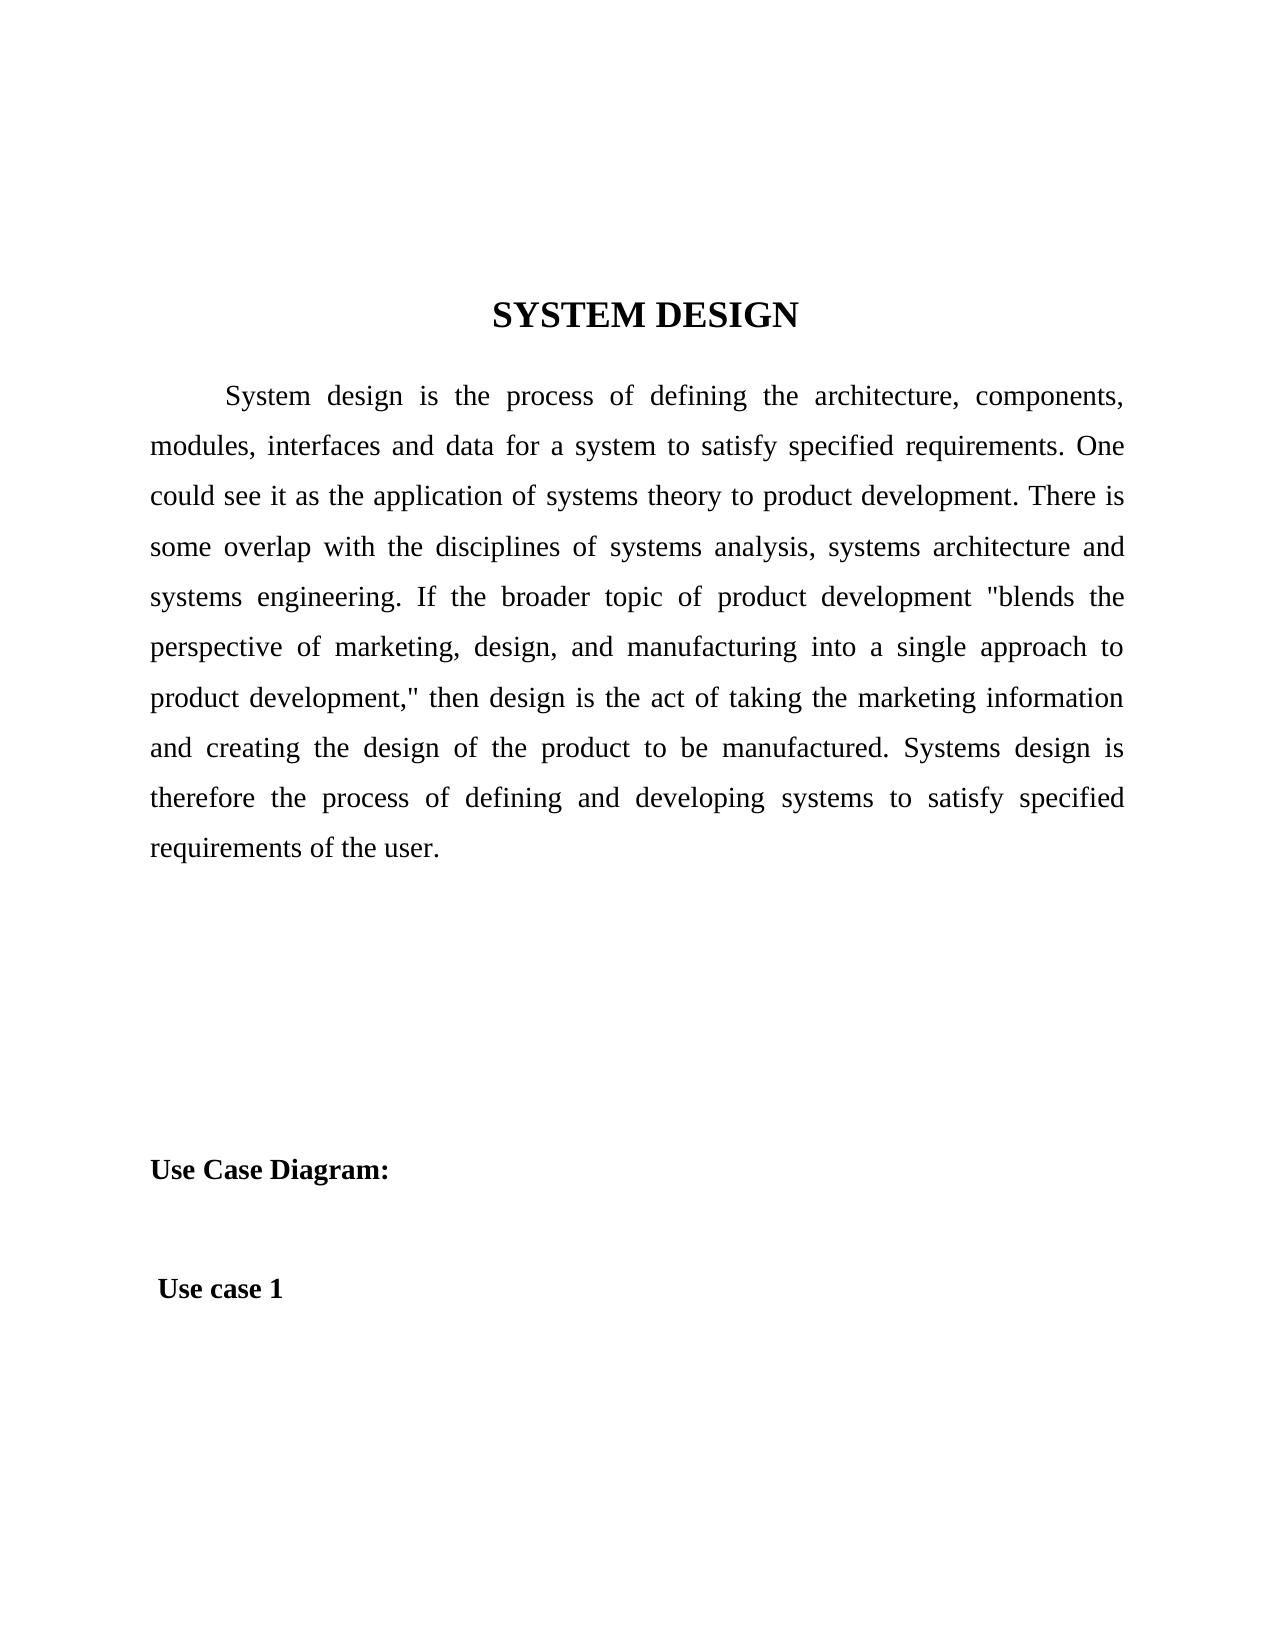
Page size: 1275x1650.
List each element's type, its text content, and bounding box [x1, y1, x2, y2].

text SYSTEM DESIGN [225, 292, 1066, 335]
text System design is the process of defining the architecture, components, modules, interfaces and data for a system to satisfy specified requirements. One could see it as the application of systems theory to product development. There is some overlap with the disciplines of systems analysis, systems architecture and systems engineering. If the broader topic of product development "blends the perspective of marketing, design, and manufacturing into a single approach to product development," then design is the act of taking the marketing information and creating the design of the product to be manufactured. Systems design is therefore the process of defining and developing systems to satisfy specified requirements of the user. [150, 378, 1125, 864]
text Use case 1 [150, 1271, 1125, 1304]
text Use Case Diagram: [150, 1152, 1125, 1186]
